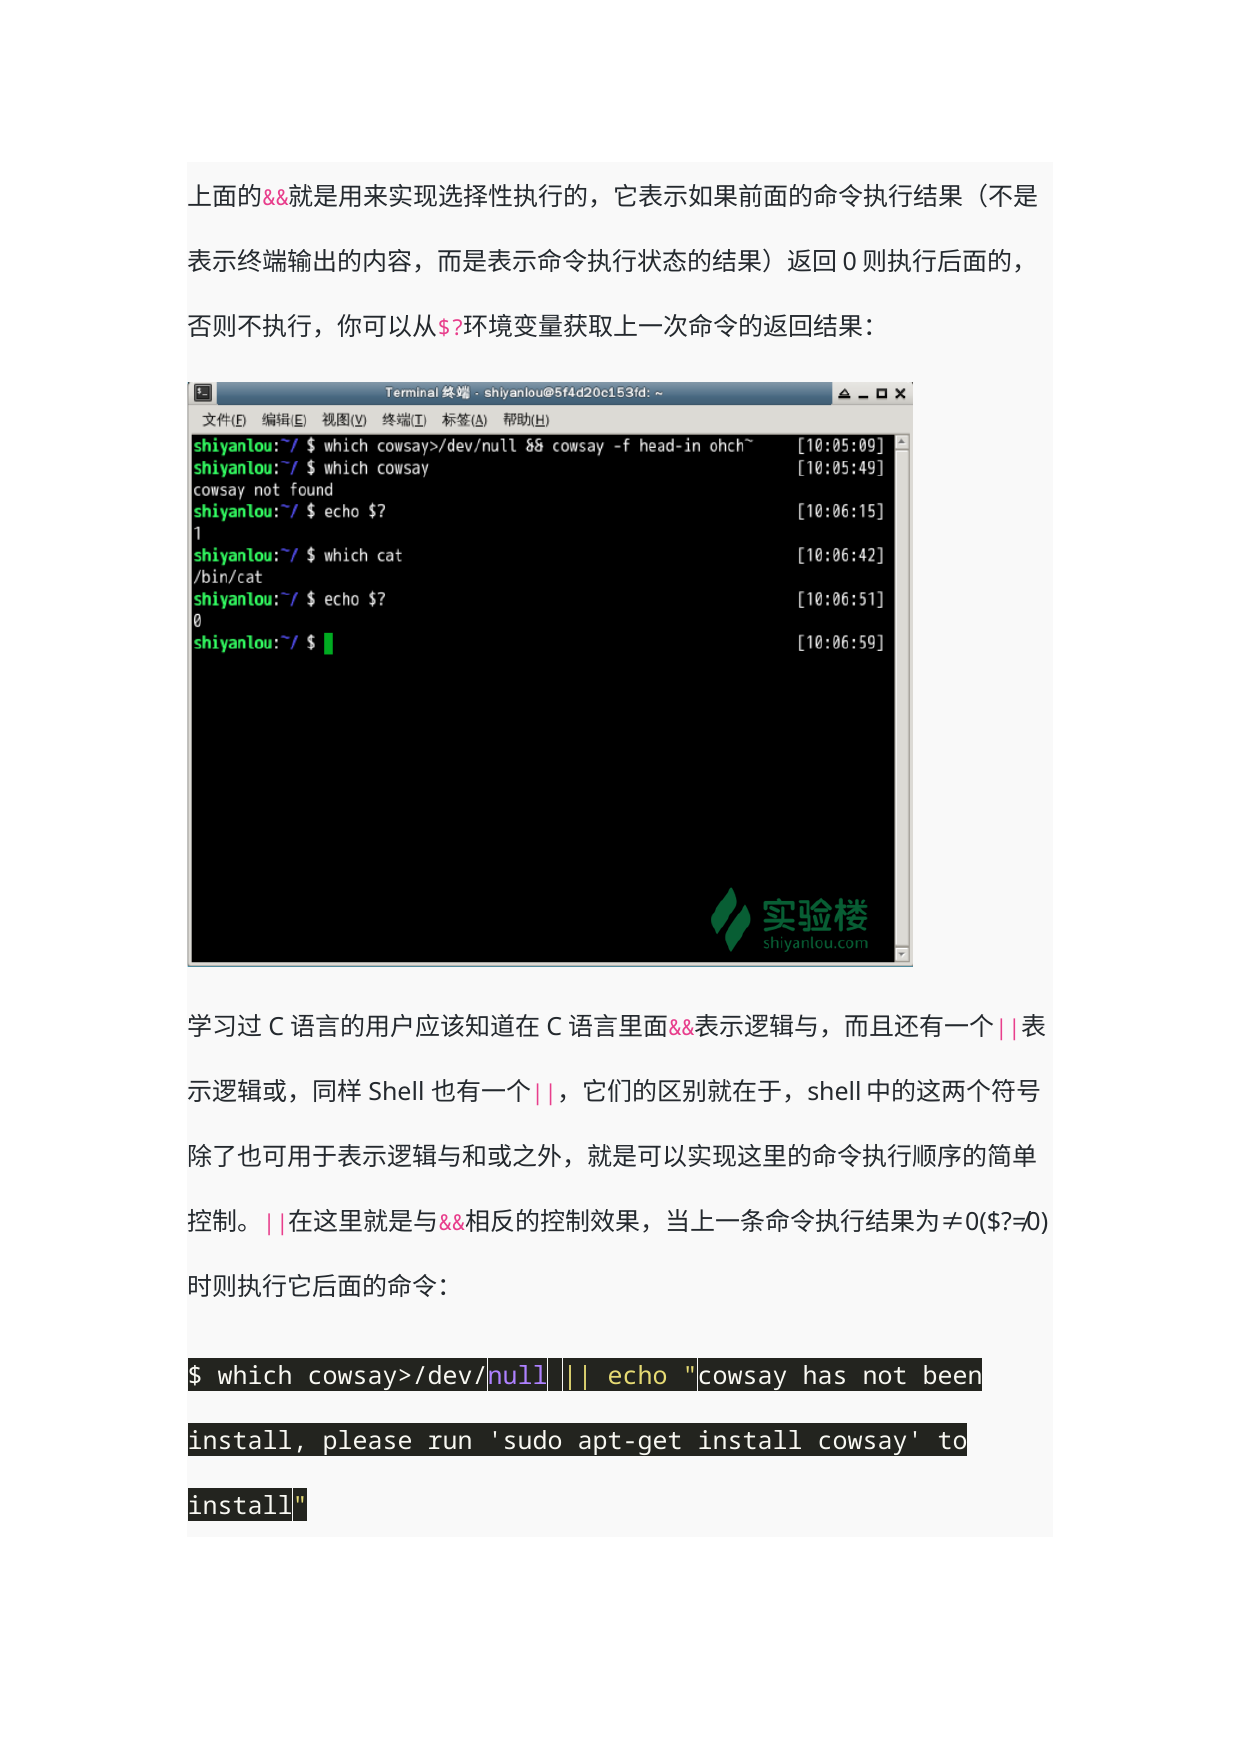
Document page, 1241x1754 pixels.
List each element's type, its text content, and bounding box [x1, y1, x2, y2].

text 学习过 C 语言的用户应该知道在 C 语言里面&&表示逻辑与，而且还有一个||表示逻辑或，同样 Shell 也有一个||，它们的区别就在于，shell中的这两个符号除了也可用于表示逻辑与和或之外，就是可以实现这里的命令执行顺序的简单控制。||在这里就是与&&相反的控制效果，当上一条命令执行结果为≠0($?≠0)时则执行它后面的命令： [187, 992, 1053, 1317]
picture [187, 382, 913, 967]
text $ which cowsay>/dev/null || echo "cowsay has not been install, please run 'sudo apt-get install cowsay' to install" [187, 1342, 1053, 1537]
text 上面的&&就是用来实现选择性执行的，它表示如果前面的命令执行结果（不是表示终端输出的内容，而是表示命令执行状态的结果）返回0则执行后面的，否则不执行，你可以从$?环境变量获取上一次命令的返回结果： [187, 162, 1053, 357]
